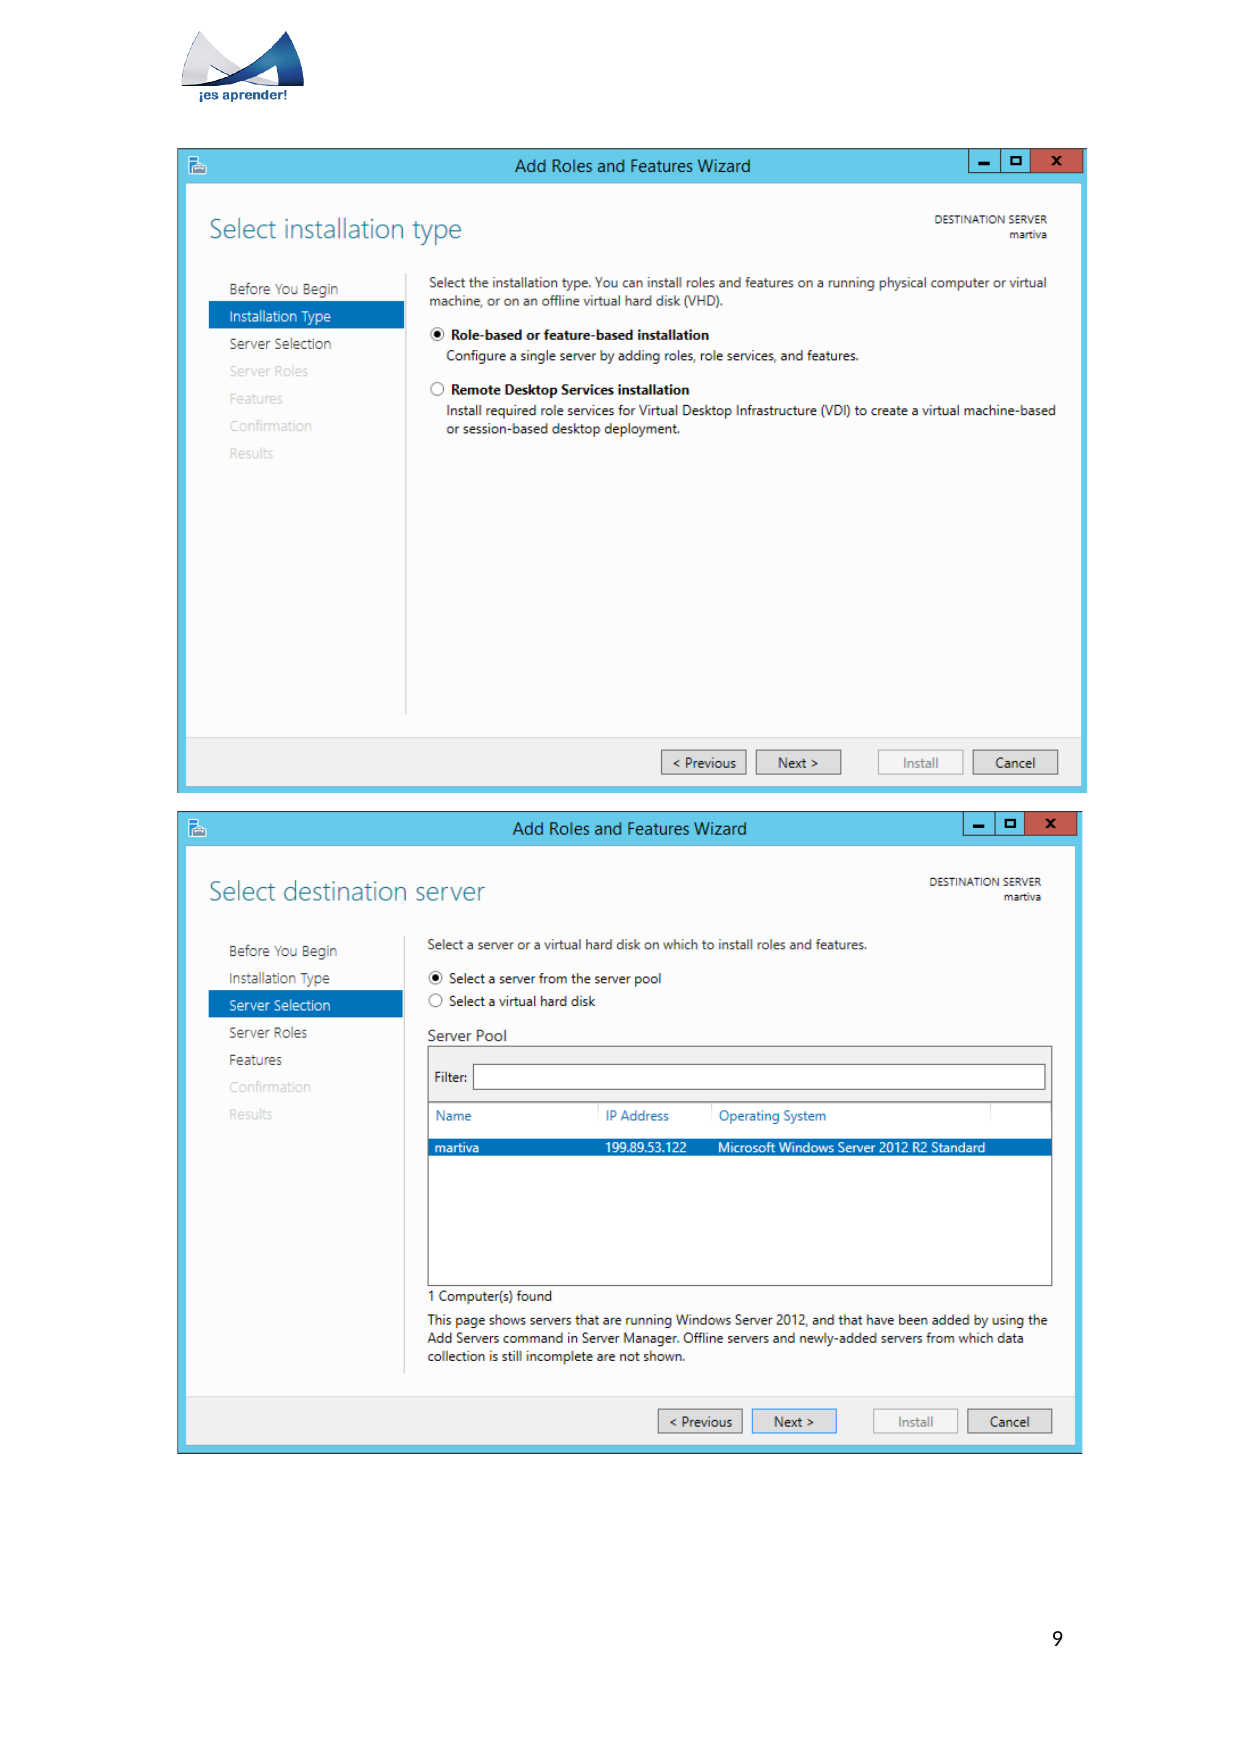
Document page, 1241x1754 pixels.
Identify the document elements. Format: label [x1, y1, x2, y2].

picture [176, 29, 308, 104]
picture [177, 147, 1088, 793]
picture [177, 811, 1083, 1454]
